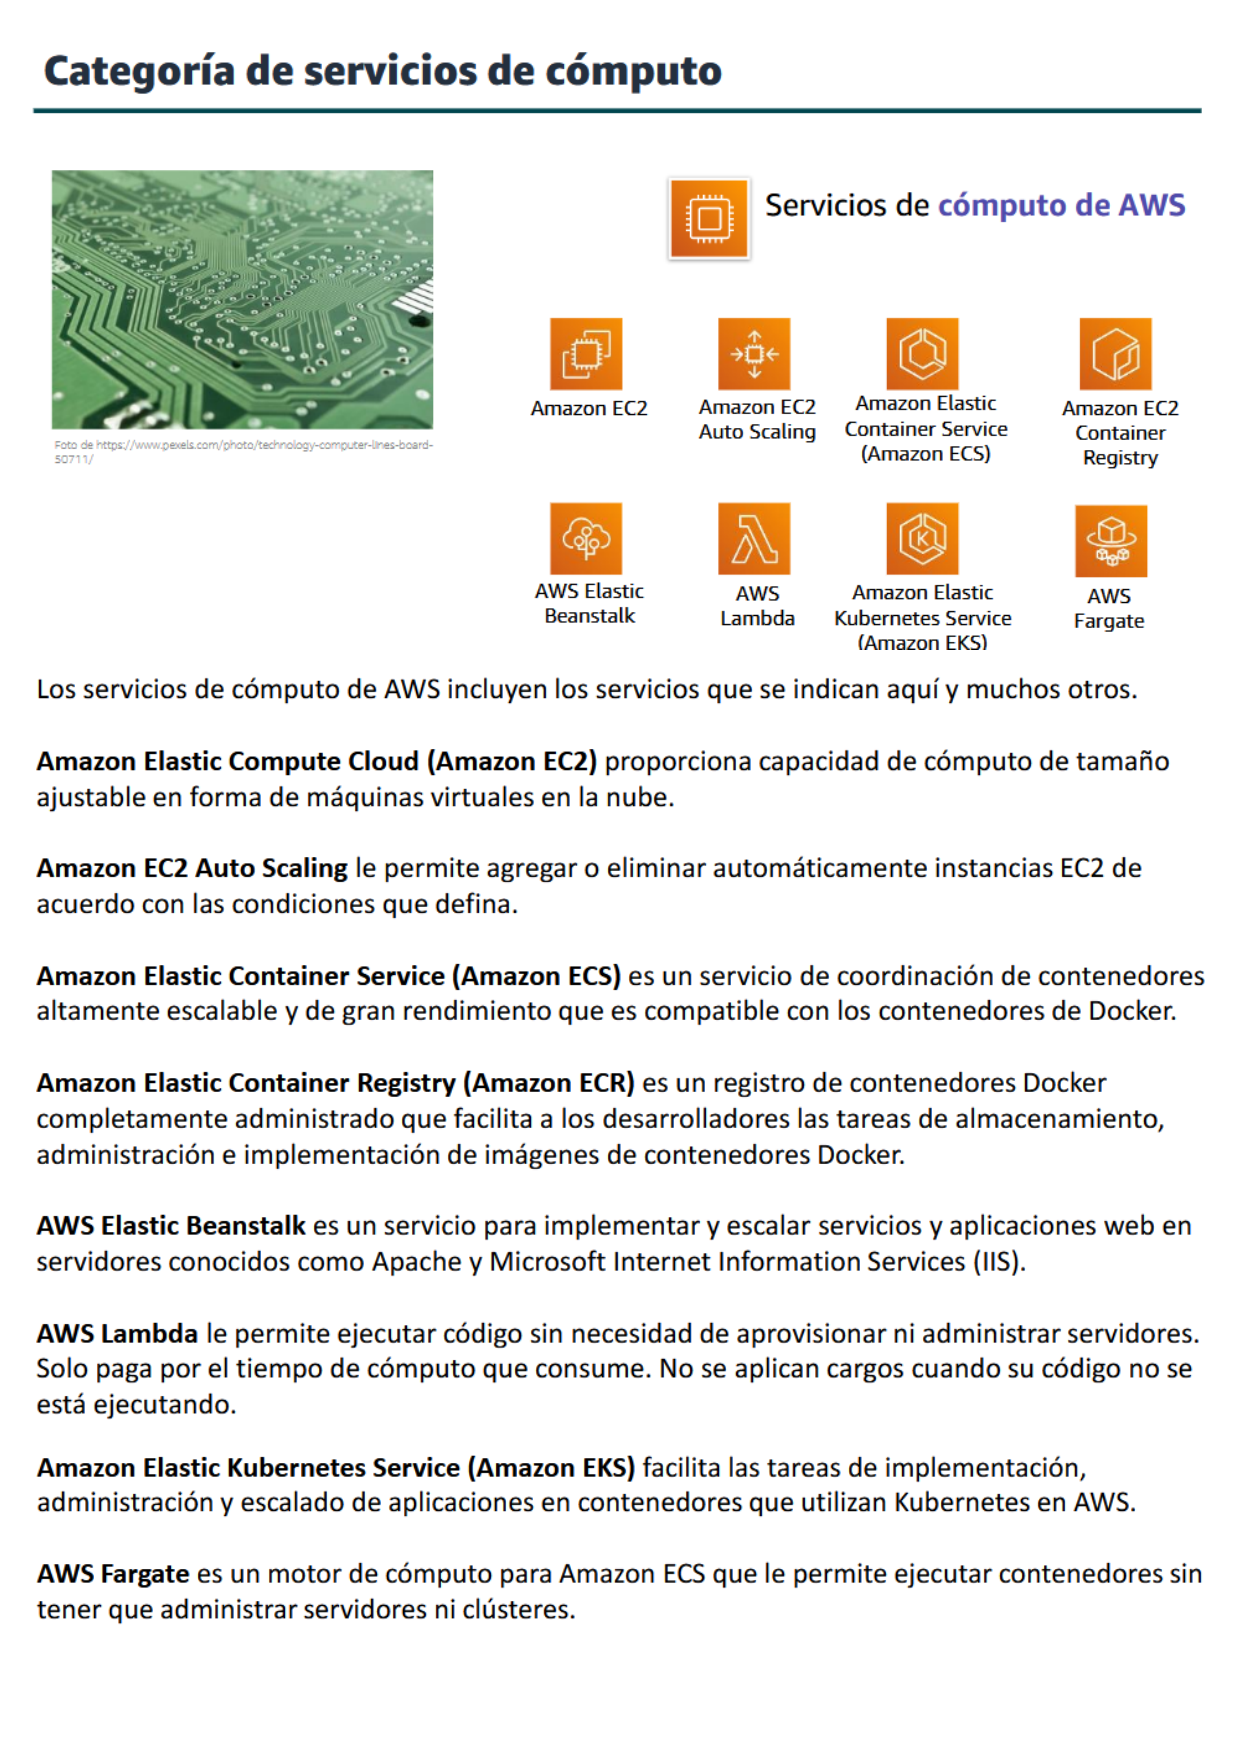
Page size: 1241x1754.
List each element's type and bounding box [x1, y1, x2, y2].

picture [29, 671, 1211, 1426]
picture [29, 29, 1211, 650]
picture [29, 1447, 1211, 1637]
